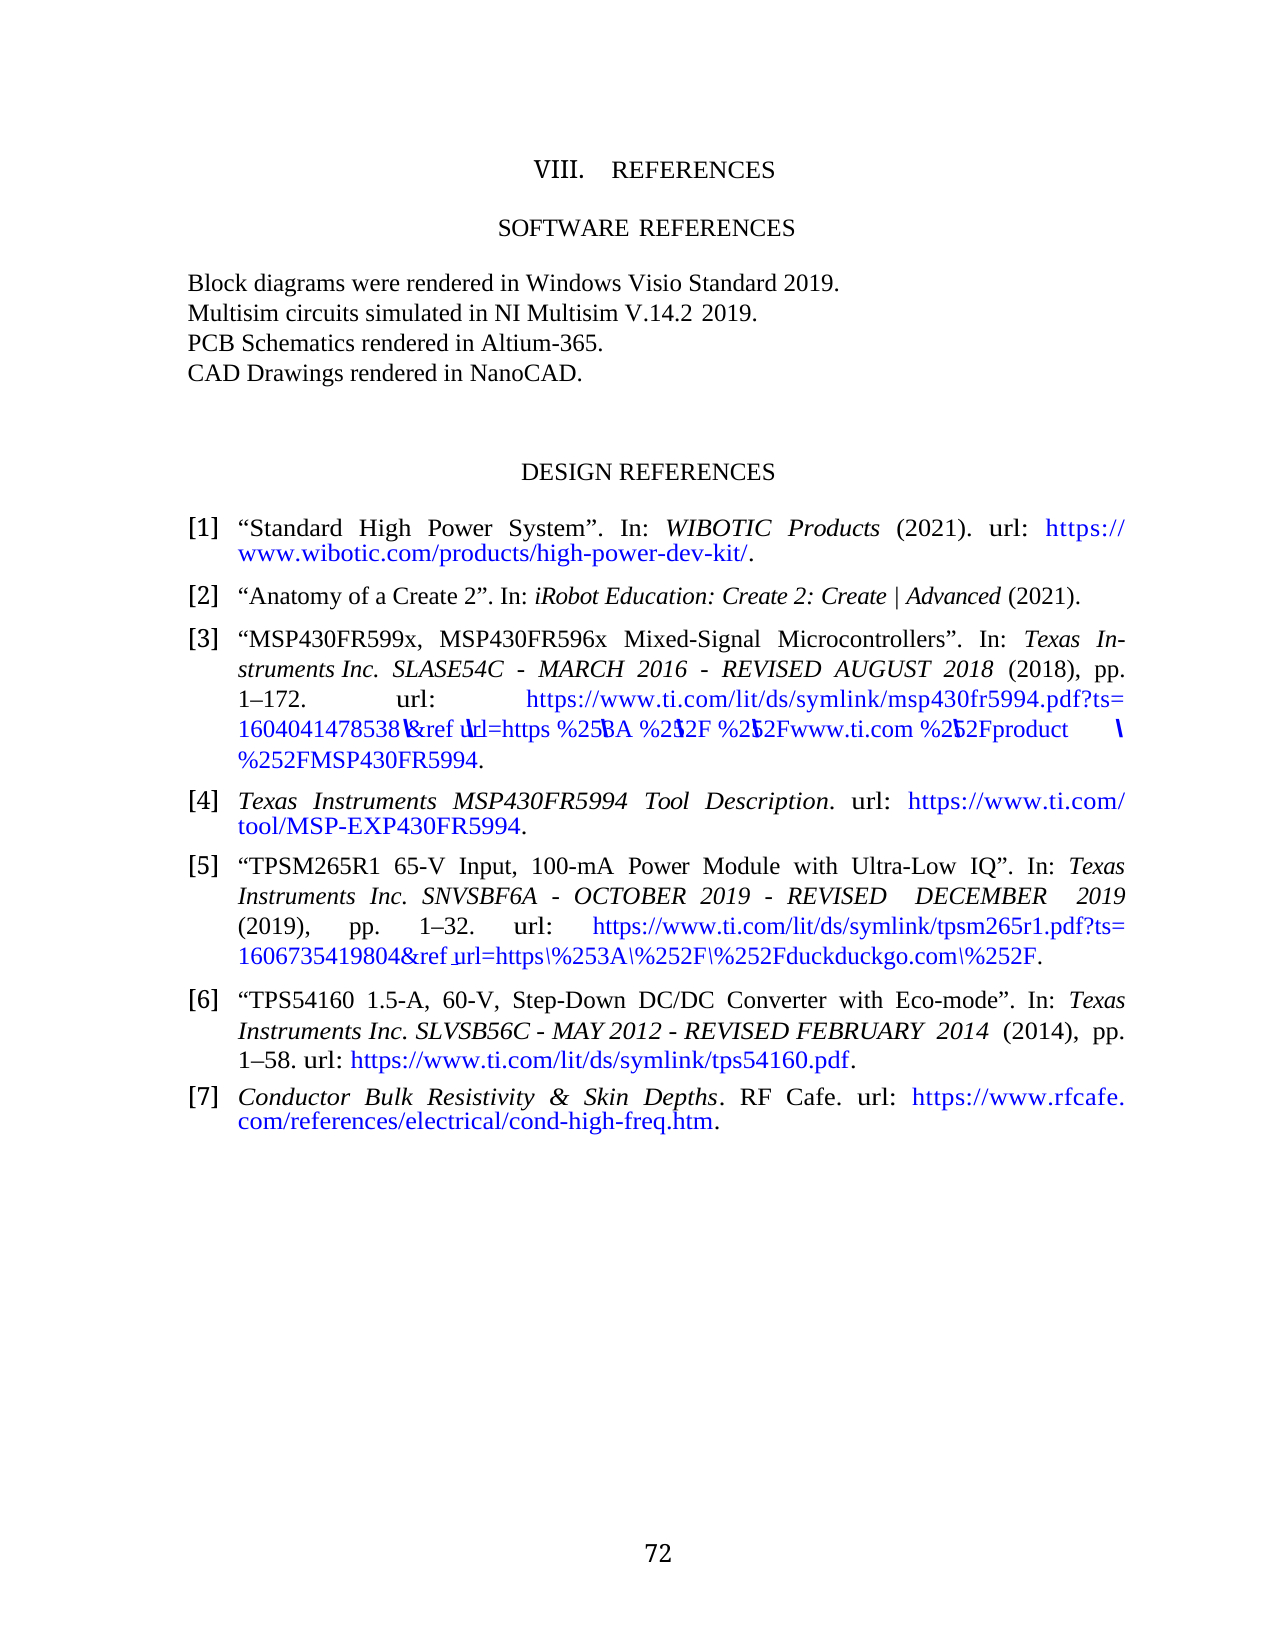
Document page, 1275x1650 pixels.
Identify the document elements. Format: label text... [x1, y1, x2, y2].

text %252FMSP430FR5994. [238, 743, 1225, 774]
list REFERENCES SOFTWARE REFERENCES [498, 152, 815, 241]
list “TPSM265R1 65-V Input, 100-mA Power Module with Ultra-Low IQ”. In: Texas Instruments Inc. SNVSBF6A - OCTOBER 2019 - REVISED DECEMBER 2019 (2019), pp. 1–32. url: https://www.ti.com/lit/ds/symlink/tpsm265r1.pdf?ts= 1606735419804&ref url=https\%253A\%252F\%252Fduckduckgo.com\%252F. [187, 850, 1125, 970]
list “MSP430FR599x, MSP430FR596x Mixed-Signal Microcontrollers”. In: Texas In- struments Inc. SLASE54C - MARCH 2016 - REVISED AUGUST 2018 (2018), pp. 1–172. url: https://www.ti.com/lit/ds/symlink/msp430fr5994.pdf?ts= 1604041478538 &ref url=https %253A %252F %252Fwww.ti.com %252Fproduct [187, 623, 1125, 743]
list “Standard High Power System”. In: WIBOTIC Products (2021). url: https:// www.wibotic.com/products/high-power-dev-kit/. [187, 514, 1125, 567]
text PCB Schematics rendered in Altium-365. CAD Drawings rendered in NanoCAD. [187, 328, 629, 387]
list Texas Instruments MSP430FR5994 Tool Description. url: https://www.ti.com/ tool/MSP-EXP430FR5994. [187, 786, 1125, 840]
list Conductor Bulk Resistivity & Skin Depths. RF Cafe. url: https://www.rfcafe. com/references/electrical/cond-high-freq.htm. [187, 1082, 1125, 1135]
list “Anatomy of a Create 2”. In: iRobot Education: Create 2: Create | Advanced (2021). [187, 578, 1225, 612]
text DESIGN REFERENCES [521, 457, 1225, 486]
text Block diagrams were rendered in Windows Visio Standard 2019. Multisim circuits simulated in NI Multisim V.14.2 2019. [187, 268, 876, 327]
list “TPS54160 1.5-A, 60-V, Step-Down DC/DC Converter with Eco-mode”. In: Texas Instruments Inc. SLVSB56C - MAY 2012 - REVISED FEBRUARY 2014 (2014), pp. 1–58. url: https://www.ti.com/lit/ds/symlink/tps54160.pdf. [187, 982, 1125, 1074]
